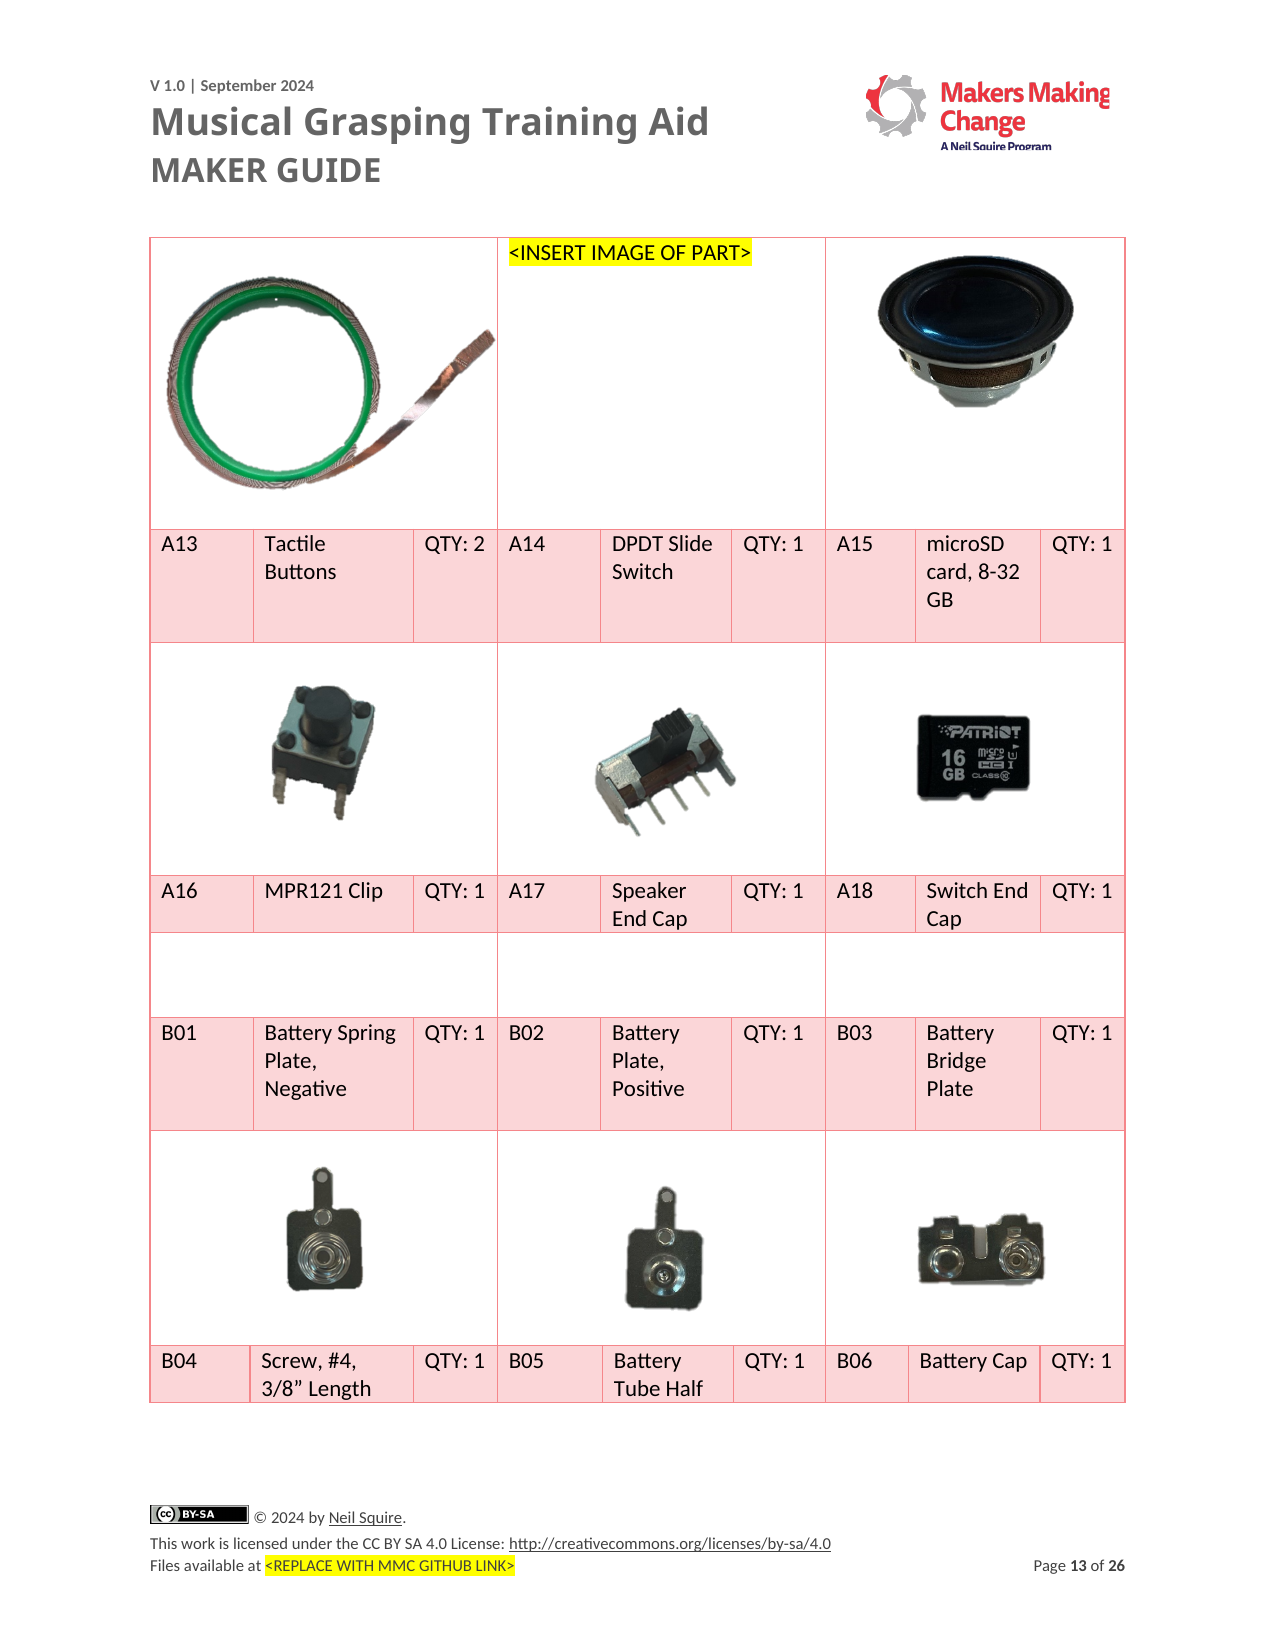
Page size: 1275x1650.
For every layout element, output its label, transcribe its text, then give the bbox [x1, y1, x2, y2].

table_cell B06 [826, 1346, 908, 1402]
table_cell [826, 1131, 1124, 1345]
table_cell QTY: 1 [1041, 530, 1124, 642]
table_cell QTY: 1 [414, 1346, 497, 1402]
picture [865, 75, 1110, 151]
picture [903, 1191, 1060, 1299]
table_cell A17 [498, 876, 600, 932]
table_cell QTY: 1 [732, 876, 825, 932]
table_cell Battery Spring Plate, Negative [254, 1018, 413, 1130]
table_cell [826, 643, 1124, 875]
table_cell [151, 933, 497, 1017]
table_cell A16 [151, 876, 253, 932]
table_cell [151, 238, 497, 528]
table_cell [498, 1131, 825, 1345]
table_cell A18 [826, 876, 915, 932]
picture [160, 268, 501, 501]
table_cell Battery Cap [909, 1346, 1039, 1402]
table_cell [151, 1131, 497, 1345]
table_cell <INSERT IMAGE OF PART> [498, 238, 825, 528]
table_cell QTY: 1 [414, 1018, 497, 1130]
table_cell B01 [151, 1018, 253, 1130]
table_cell QTY: 1 [734, 1346, 825, 1402]
table_cell QTY: 1 [1041, 876, 1124, 932]
table_cell QTY: 1 [414, 876, 497, 932]
picture [264, 676, 383, 824]
table_cell [826, 933, 1124, 1017]
table_cell B02 [498, 1018, 600, 1130]
table_cell [498, 933, 825, 1017]
picture [528, 701, 806, 847]
table_cell QTY: 1 [732, 530, 825, 642]
table_cell QTY: 1 [732, 1018, 825, 1130]
table_cell B05 [498, 1346, 602, 1402]
table_cell A15 [826, 530, 915, 642]
picture [150, 1505, 249, 1524]
table_cell MPR121 Clip [254, 876, 413, 932]
table_cell Switch End Cap [916, 876, 1040, 932]
table_cell A13 [151, 530, 253, 642]
table_cell Tactile Buttons [254, 530, 413, 642]
table_cell QTY: 2 [414, 530, 497, 642]
table_cell Battery Tube Half [603, 1346, 733, 1402]
picture [866, 238, 1085, 417]
table_cell Battery Bridge Plate [916, 1018, 1040, 1130]
table_cell Speaker End Cap [601, 876, 731, 932]
table_cell [151, 643, 497, 875]
picture [905, 699, 1045, 810]
table_cell DPDT Slide Switch [601, 530, 731, 642]
table_cell [498, 643, 825, 875]
table_cell Screw, #4, 3/8” Length [251, 1346, 413, 1402]
table_cell B04 [151, 1346, 249, 1402]
table_cell Battery Plate, Positive [601, 1018, 731, 1130]
table_cell QTY: 1 [1041, 1346, 1124, 1402]
table_cell B03 [826, 1018, 915, 1130]
table_cell A14 [498, 530, 600, 642]
picture [272, 1161, 375, 1300]
picture [572, 1159, 735, 1345]
table_cell QTY: 1 [1041, 1018, 1124, 1130]
table_cell [826, 238, 1124, 528]
table_cell microSD card, 8-32 GB [916, 530, 1040, 642]
